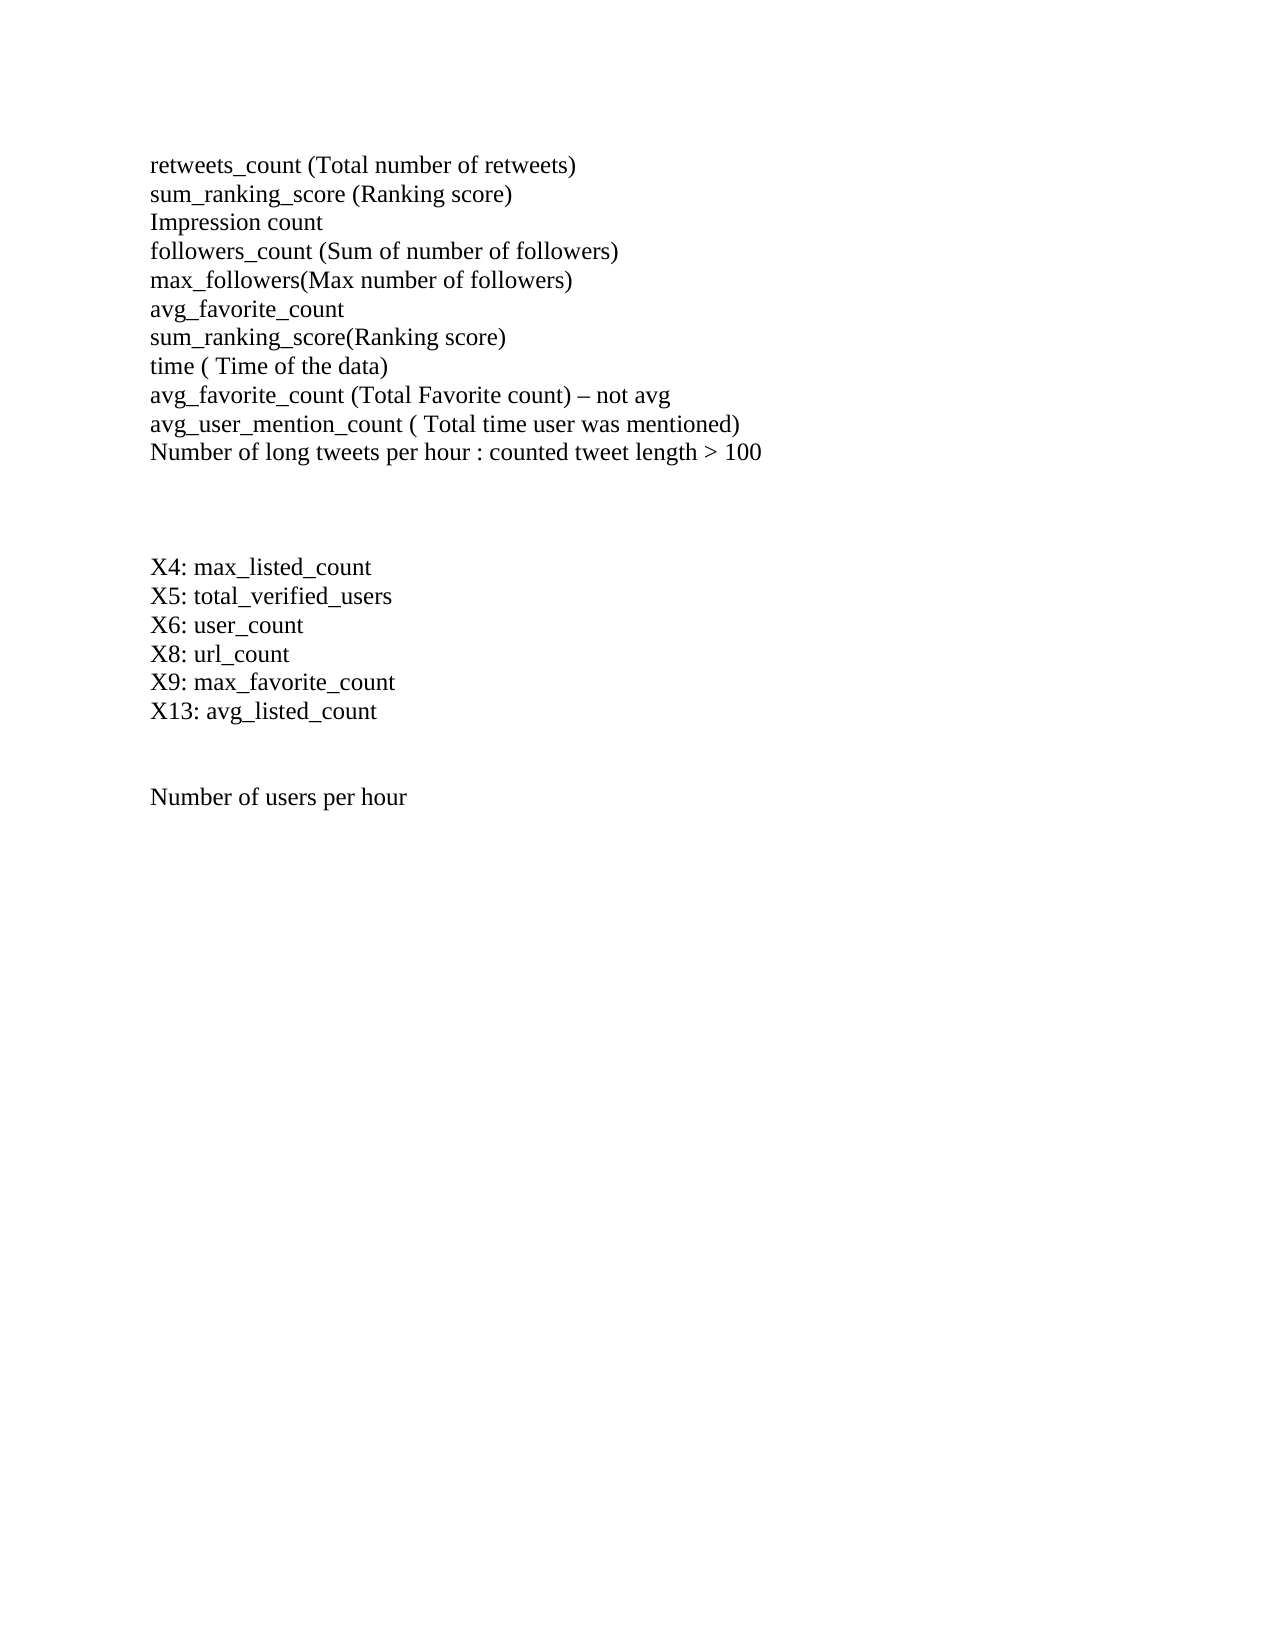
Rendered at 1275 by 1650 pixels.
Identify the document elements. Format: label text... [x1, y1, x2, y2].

text X13: avg_listed_count [150, 696, 1125, 725]
text avg_favorite_count (Total Favorite count) – not avg [150, 380, 1125, 409]
text sum_ranking_score (Ranking score) [150, 179, 1125, 207]
text avg_favorite_count [150, 294, 1125, 322]
text X6: user_count [150, 610, 1125, 639]
text X9: max_favorite_count [150, 667, 1125, 696]
text X5: total_verified_users [150, 581, 1125, 610]
text time ( Time of the data) [150, 351, 1125, 380]
text Impression count [150, 207, 1125, 236]
text X8: url_count [150, 639, 1125, 667]
text followers_count (Sum of number of followers) [150, 236, 1125, 265]
text sum_ranking_score(Ranking score) [150, 322, 1125, 351]
text max_followers(Max number of followers) [150, 265, 1125, 294]
text Number of long tweets per hour : counted tweet length > 100 [150, 437, 1125, 466]
text X4: max_listed_count [150, 552, 1125, 581]
text Number of users per hour [150, 782, 1125, 811]
text retweets_count (Total number of retweets) [150, 150, 1125, 179]
text avg_user_mention_count ( Total time user was mentioned) [150, 409, 1125, 437]
